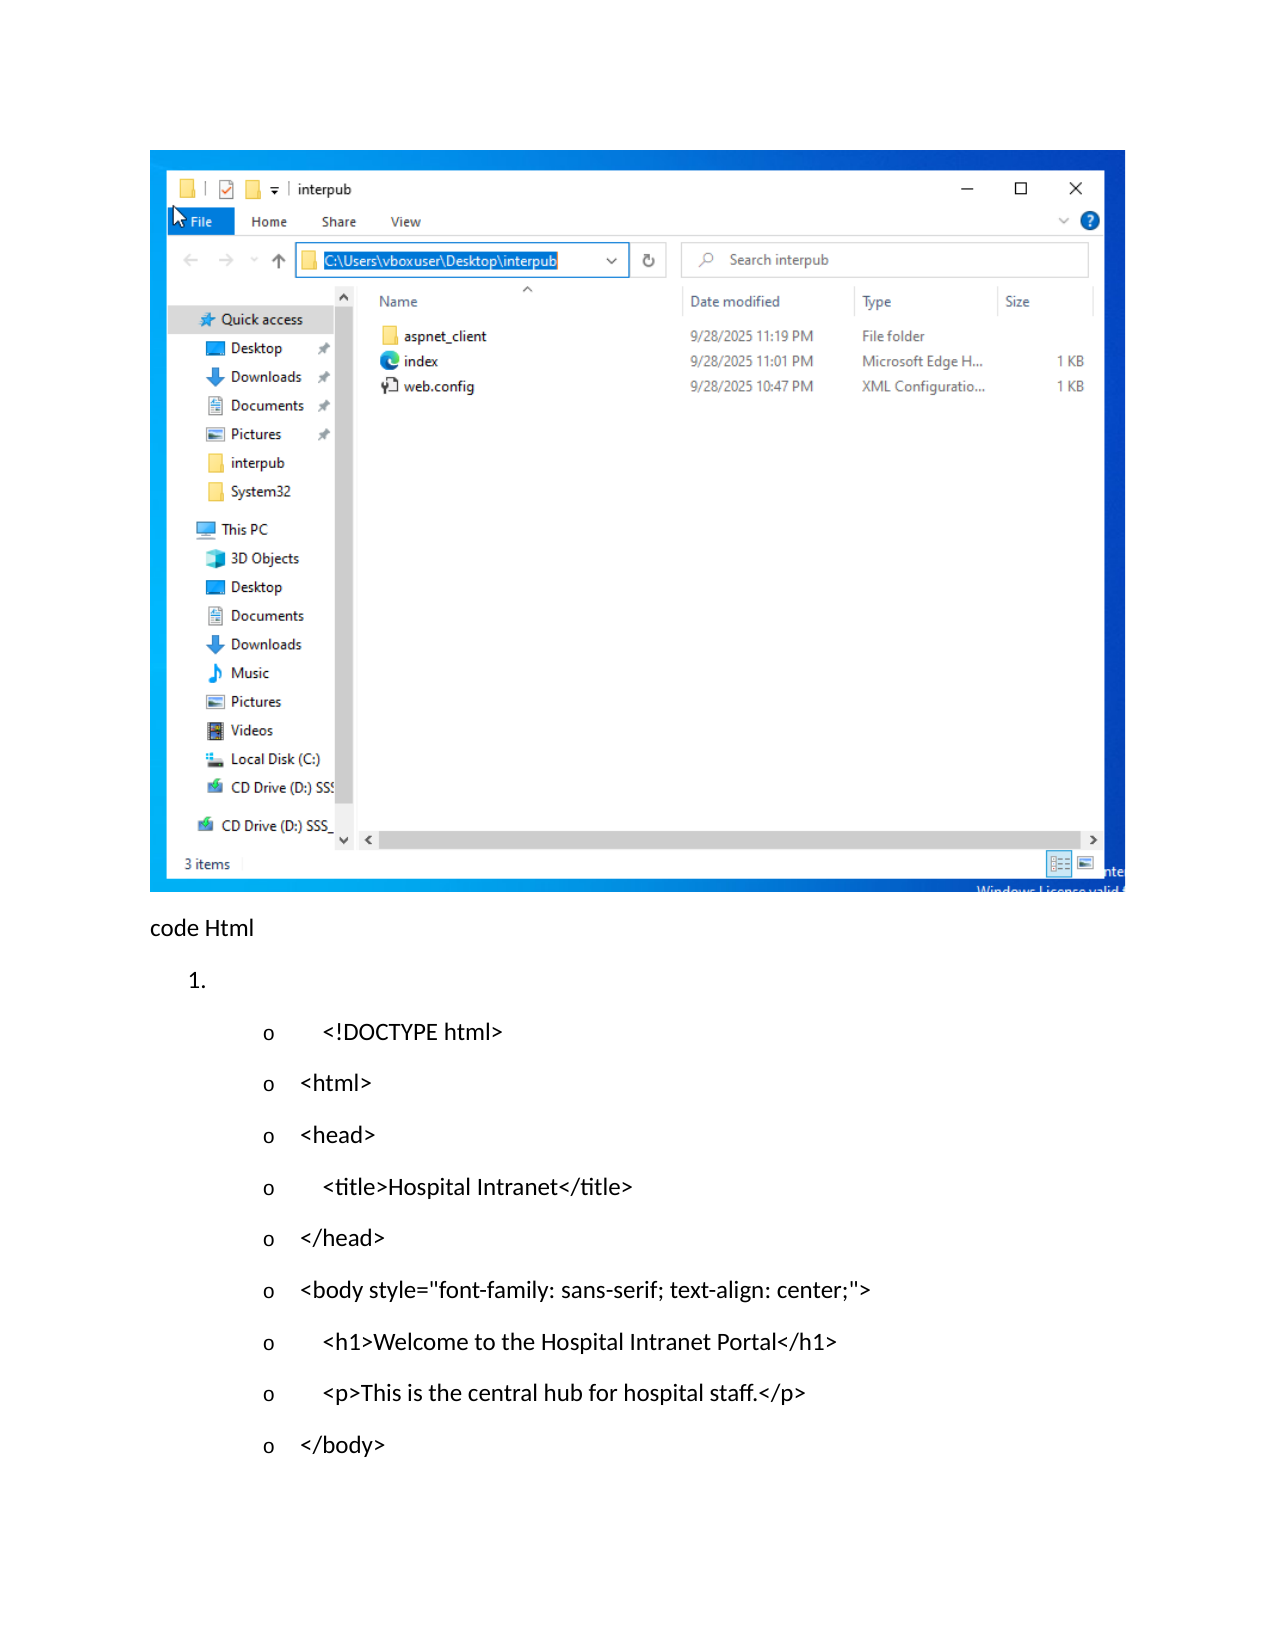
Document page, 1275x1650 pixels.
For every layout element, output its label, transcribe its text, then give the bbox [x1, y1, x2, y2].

picture [167, 150, 1125, 892]
list <h1>Welcome to the Hospital Intranet Portal</h1> [262, 1326, 1125, 1356]
list <!DOCTYPE html> [262, 1016, 1125, 1046]
list <head> [262, 1119, 1125, 1150]
list </head> [262, 1222, 1125, 1253]
list <p>This is the central hub for hospital staff.</p> [262, 1377, 1125, 1408]
list <html> [262, 1067, 1125, 1098]
text code Html [150, 912, 1125, 943]
list <title>Hospital Intranet</title> [262, 1171, 1125, 1201]
picture [211, 150, 248, 156]
list </body> [262, 1429, 1125, 1460]
list <body style="font-family: sans-serif; text-align: center;"> [262, 1274, 1125, 1305]
